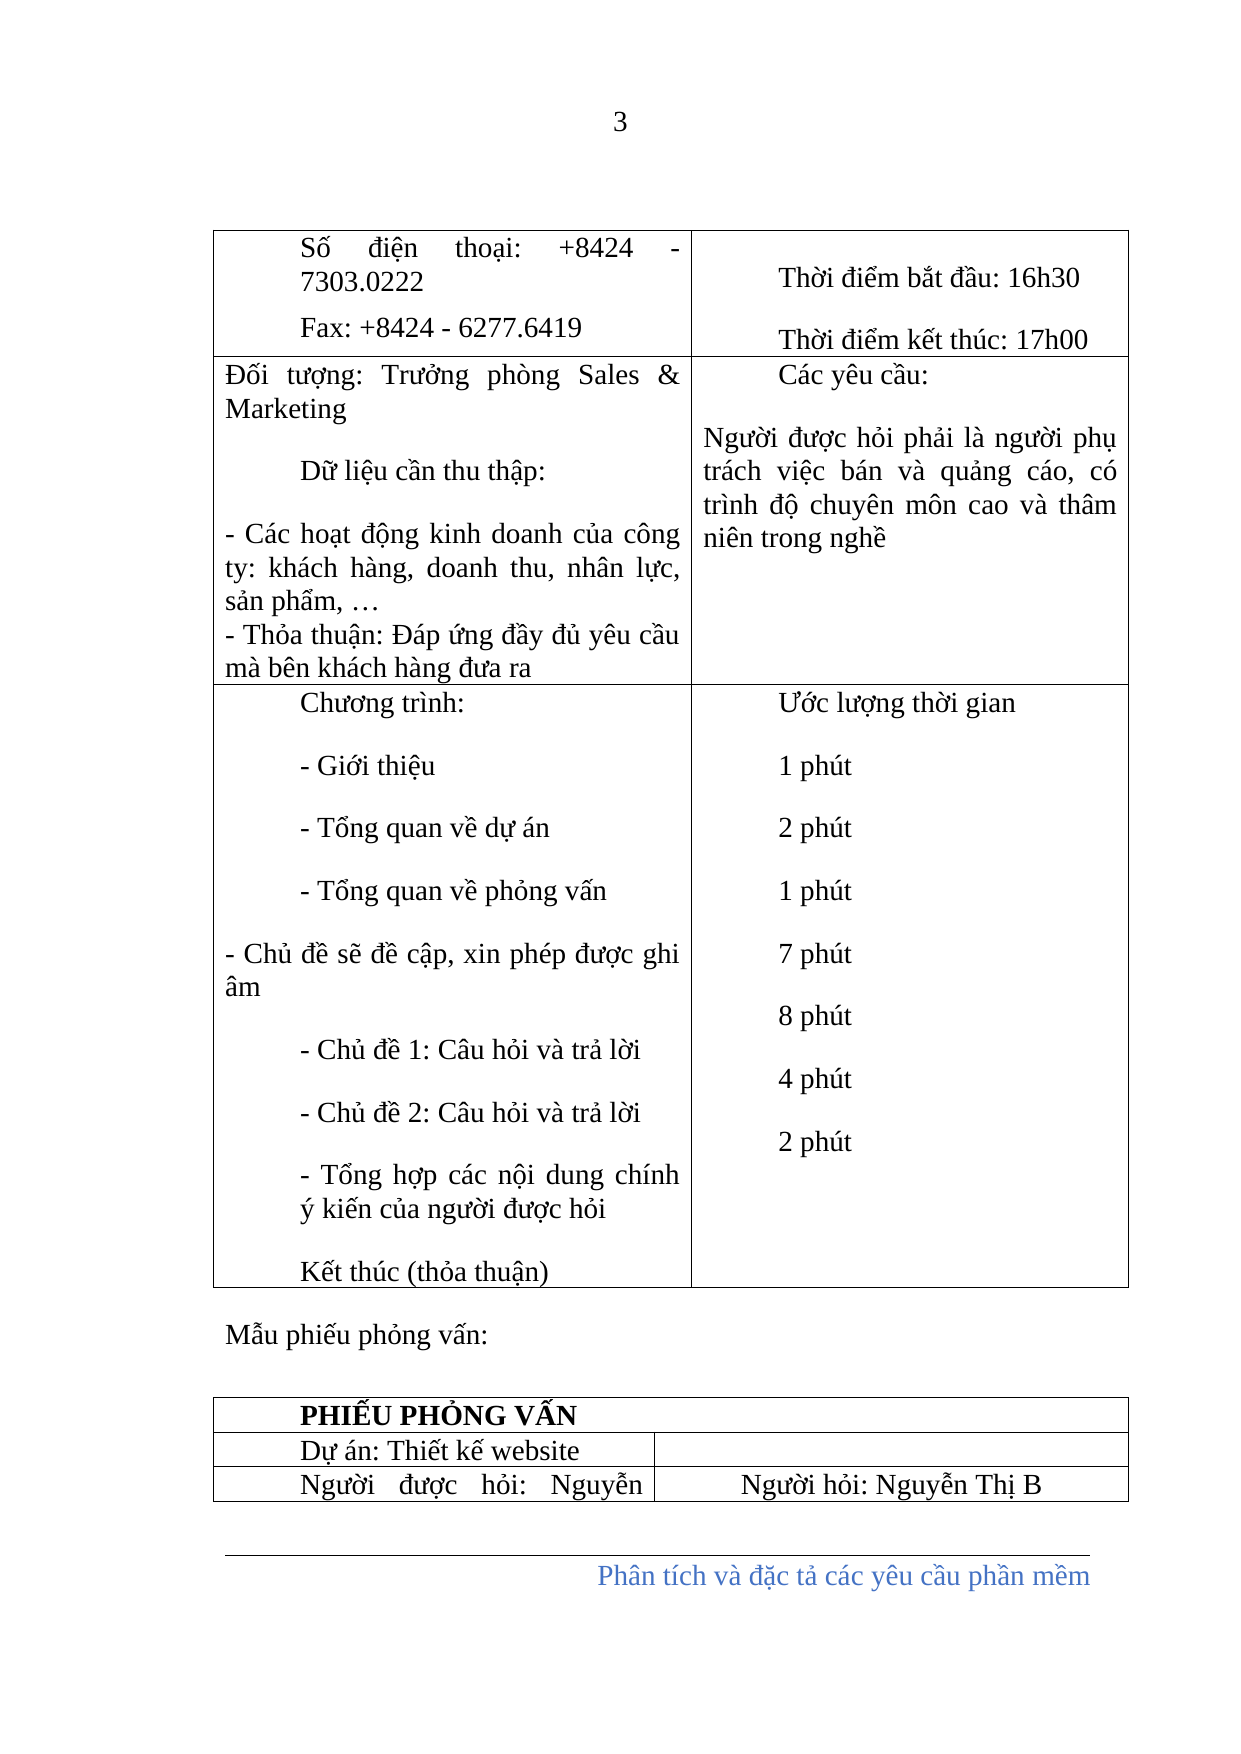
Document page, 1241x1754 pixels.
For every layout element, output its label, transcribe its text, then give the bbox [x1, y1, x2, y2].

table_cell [655, 1467, 1128, 1501]
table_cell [214, 1467, 654, 1501]
table_header PHIẾU PHỎNG VẤN [214, 1398, 1128, 1432]
table_cell Ước lượng thời gian 1 phút 2 phút 1 phút 7 phút 8 phút 4 phút 2 phút [692, 685, 1128, 1287]
table_cell Các yêu cầu: Người được hỏi phải là người phụ trách việc bán và quảng cáo, có trình độ chuyên môn cao và thâm niên trong nghề [692, 357, 1128, 684]
table_cell Dự án: Thiết kế website [214, 1433, 654, 1466]
table_cell Đối tượng: Trưởng phòng Sales & Marketing Dữ liệu cần thu thập: - Các hoạt động kinh doanh của công ty: khách hàng, doanh thu, nhân lực, sản phẩm, … - Thỏa thuận: Đáp ứng đầy đủ yêu cầu mà bên khách hàng đưa ra [214, 357, 691, 684]
table_cell [655, 1433, 1128, 1466]
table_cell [692, 231, 1128, 356]
table_cell Chương trình: - Giới thiệu - Tổng quan về dự án - Tổng quan về phỏng vấn - Chủ đề sẽ đề cập, xin phép được ghi âm - Chủ đề 1: Câu hỏi và trả lời - Chủ đề 2: Câu hỏi và trả lời - Tổng hợp các nội dung chính ý kiến của người được hỏi Kết thúc (thỏa thuận) [214, 685, 691, 1287]
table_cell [214, 231, 691, 356]
text Mẫu phiếu phỏng vấn: [225, 1317, 1090, 1351]
